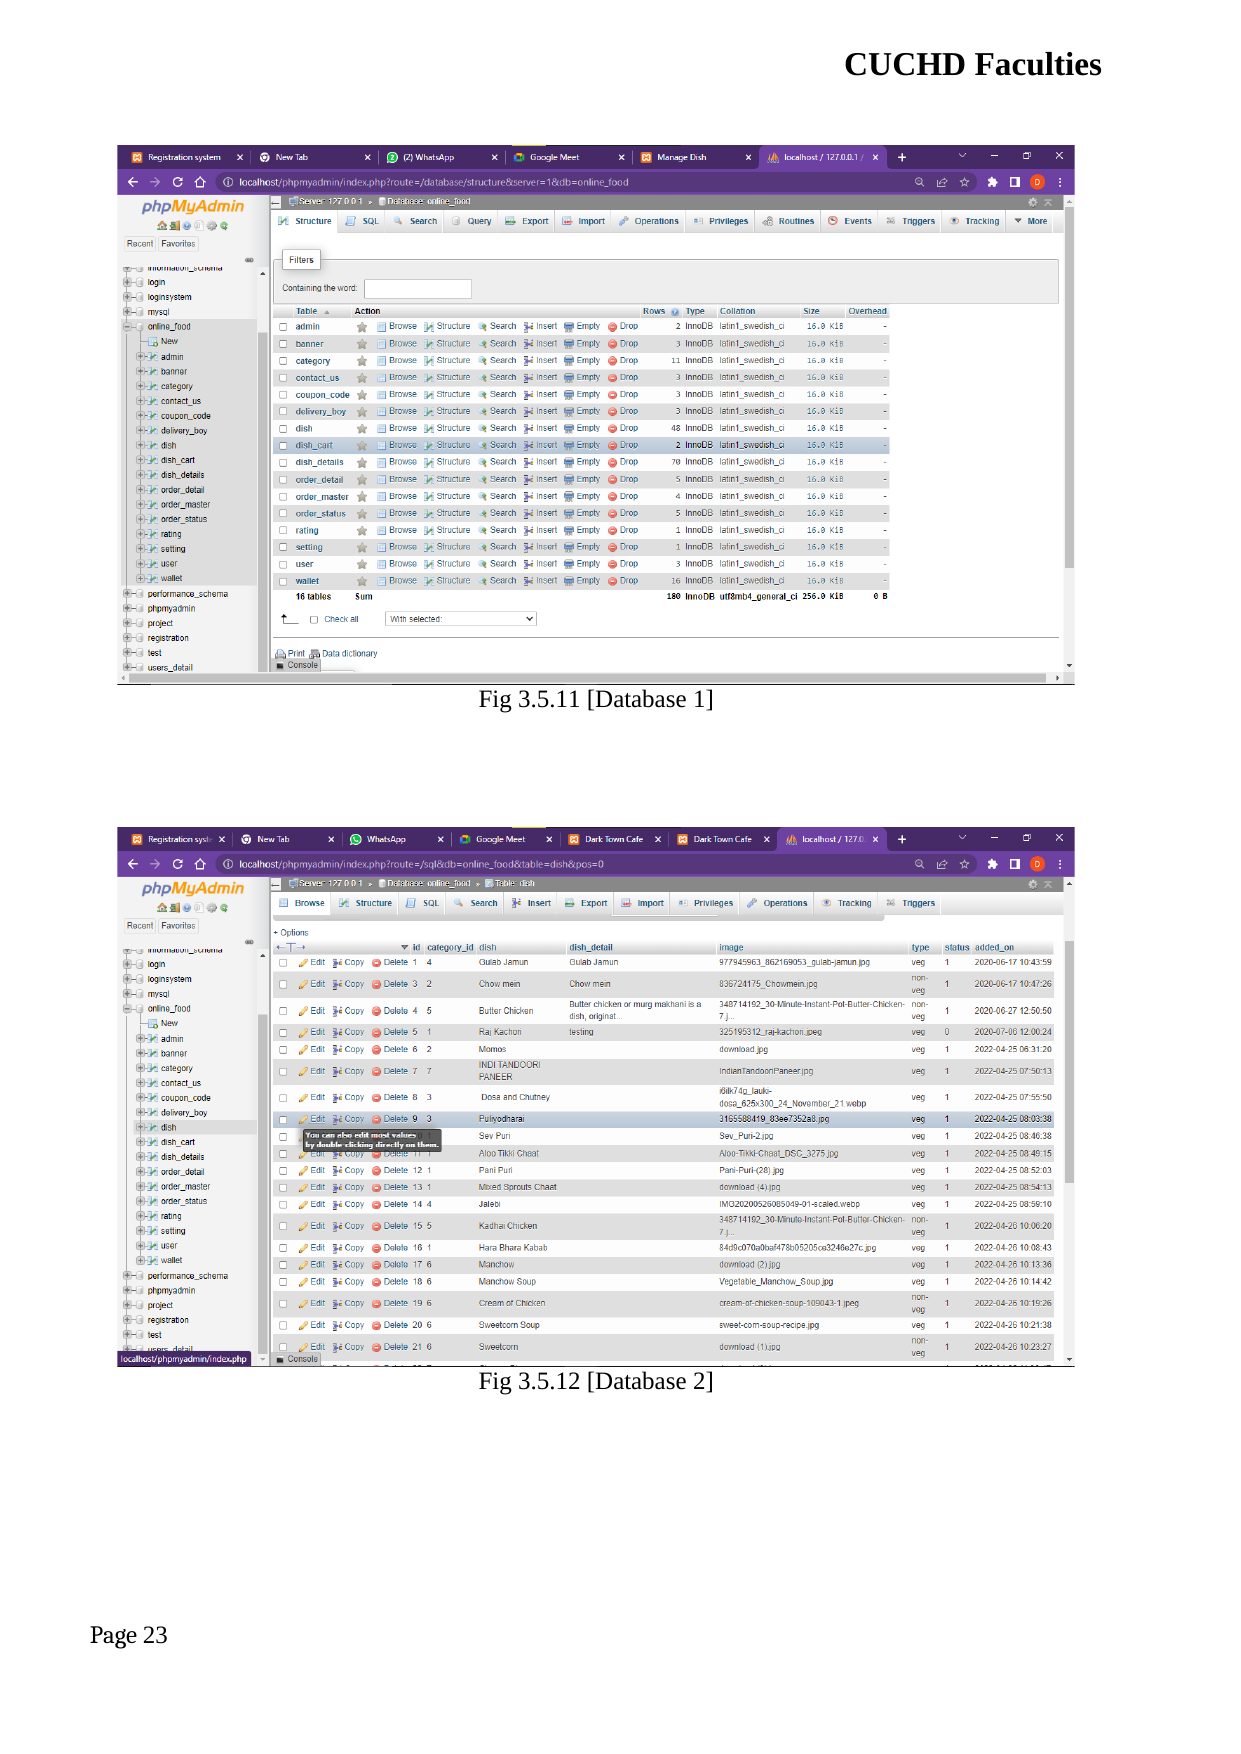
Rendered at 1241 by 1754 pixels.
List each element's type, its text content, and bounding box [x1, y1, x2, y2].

picture [117, 145, 1075, 685]
picture [117, 827, 1075, 1367]
text Fig 3.5.12 [Database 2] [89, 1366, 1102, 1395]
text Fig 3.5.11 [Database 1] [89, 684, 1102, 713]
